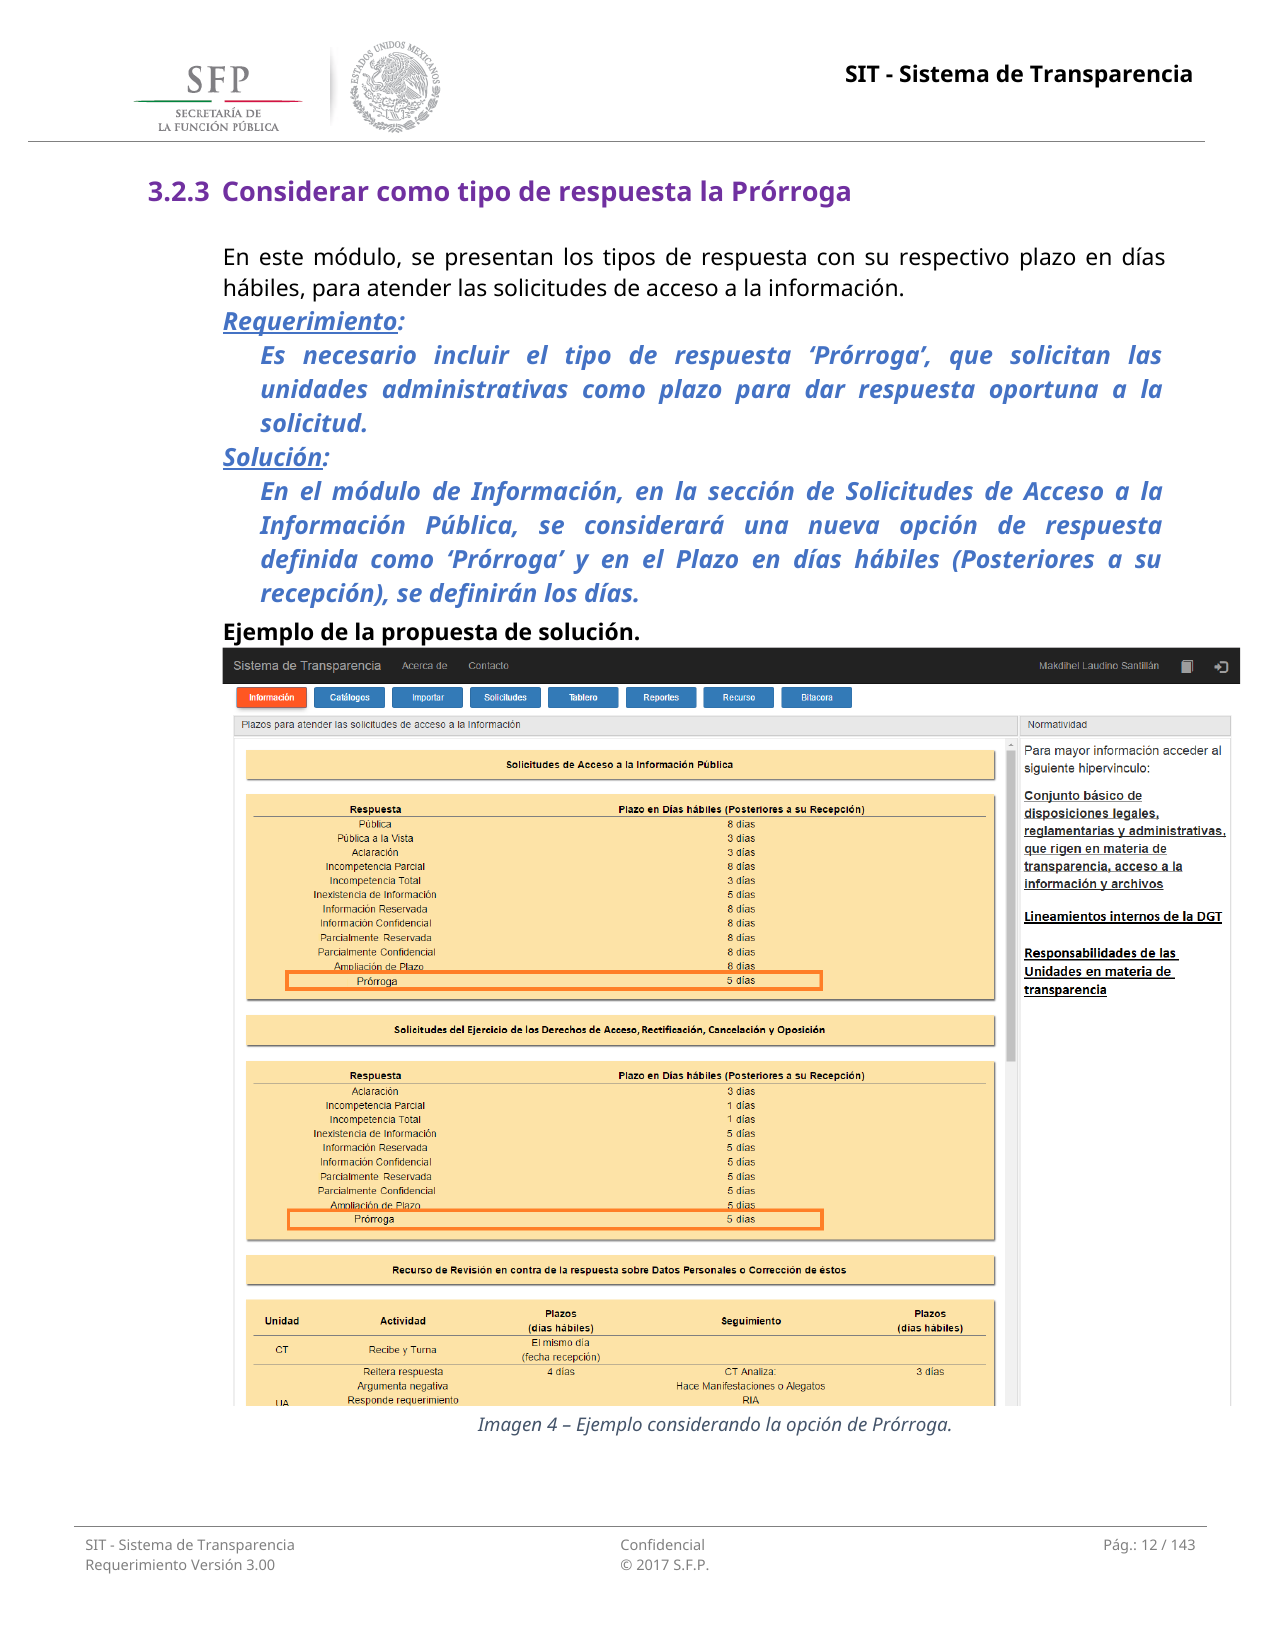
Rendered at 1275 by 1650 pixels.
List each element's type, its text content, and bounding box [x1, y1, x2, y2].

text Requerimiento: [223, 303, 1167, 337]
text En el módulo de Información, en la sección de Solicitudes de Acceso a la Información Pública, se considerará una nueva opción de respuesta definida como ‘Prórroga’ y en el Plazo en días hábiles (Posteriores a su recepción), se definirán los días. [260, 474, 1167, 610]
picture [132, 37, 442, 134]
text Solución: [223, 440, 1167, 474]
picture [222, 647, 1241, 1406]
text En este módulo, se presentan los tipos de respuesta con su respectivo plazo en días hábiles, para atender las solicitudes de acceso a la información. [223, 241, 1167, 303]
subtitle Considerar como tipo de respuesta la Prórroga [148, 173, 1167, 210]
list Ejemplo de la propuesta de solución. [223, 616, 1167, 647]
text Imagen 4 – Ejemplo considerando la opción de Prórroga. [266, 1412, 1167, 1437]
text Es necesario incluir el tipo de respuesta ‘Prórroga’, que solicitan las unidades administrativas como plazo para dar respuesta oportuna a la solicitud. [260, 337, 1167, 440]
